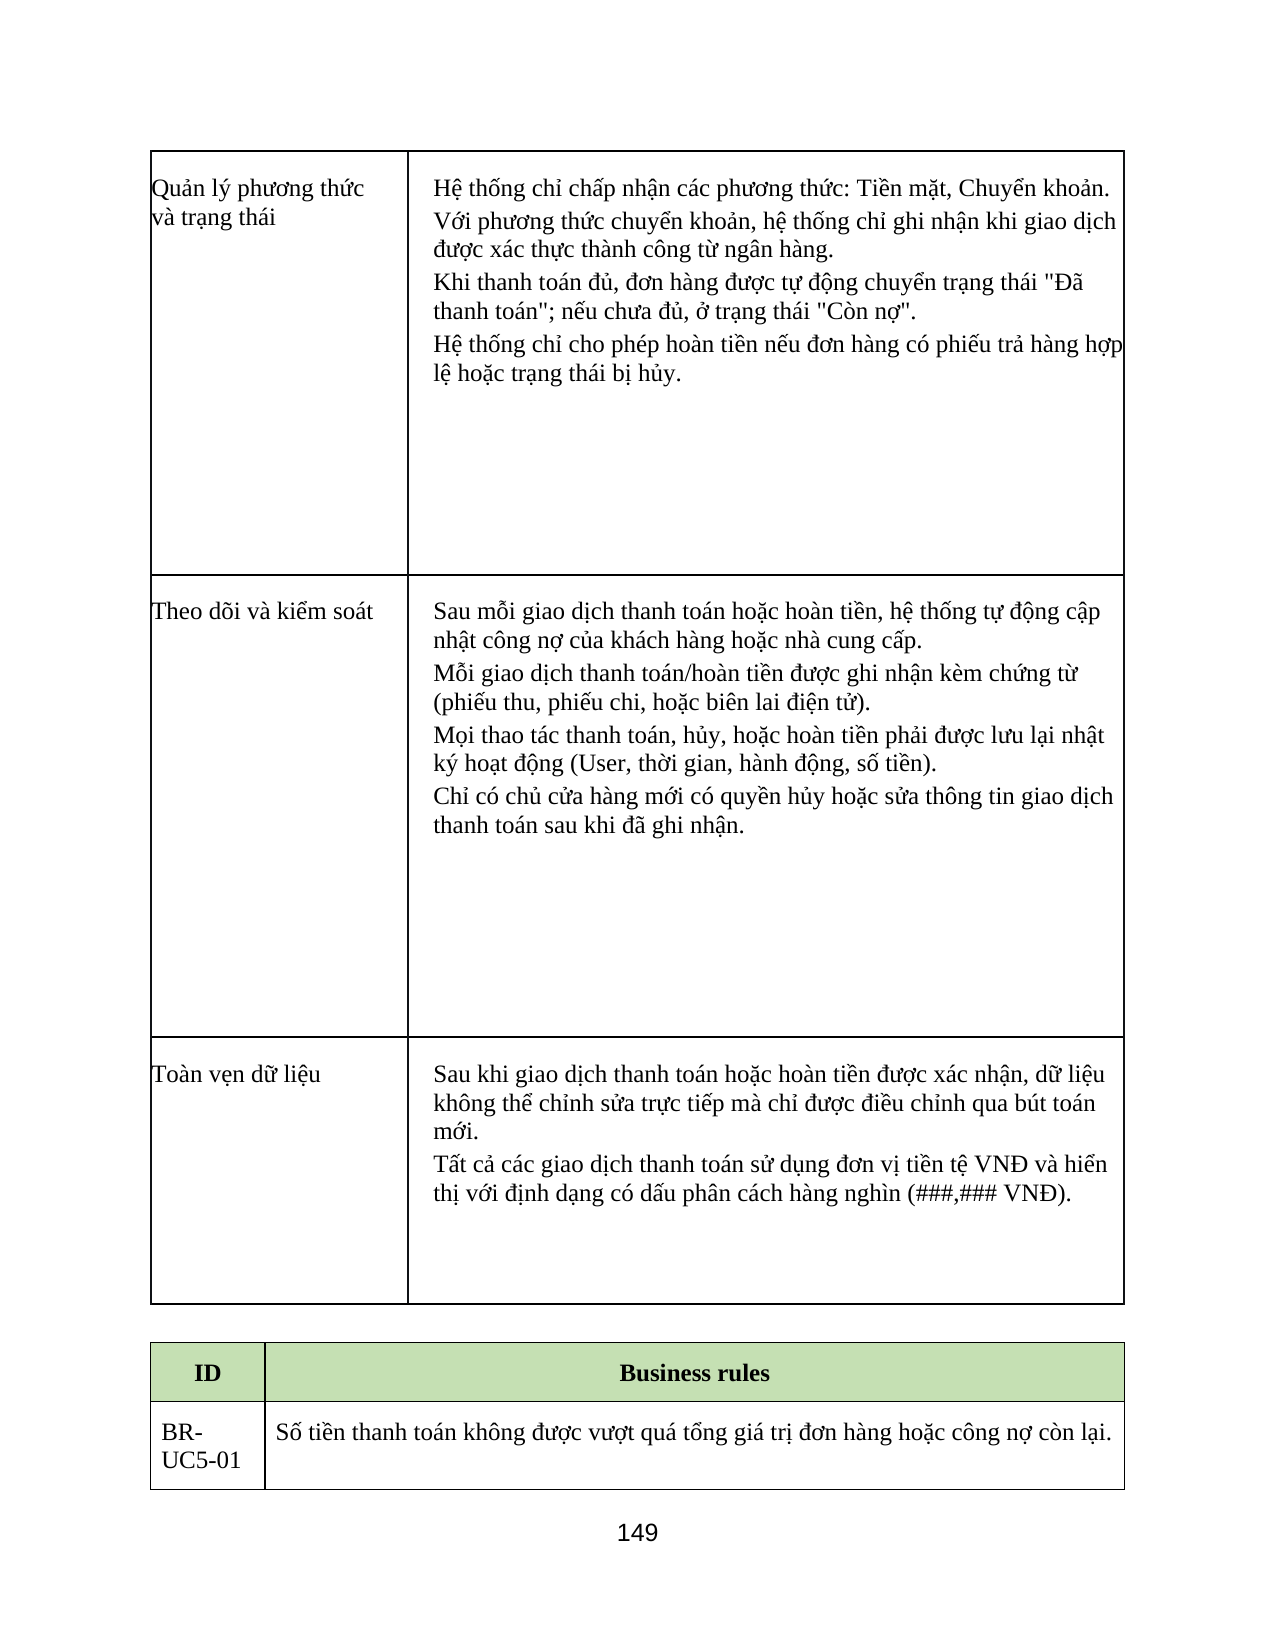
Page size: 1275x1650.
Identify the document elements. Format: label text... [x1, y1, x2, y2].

table_header ID [151, 1343, 264, 1401]
table_cell Quản lý phương thức và trạng thái [152, 152, 407, 573]
table_cell Sau mỗi giao dịch thanh toán hoặc hoàn tiền, hệ thống tự động cập nhật công nợ của khách hàng hoặc nhà cung cấp. Mỗi giao dịch thanh toán/hoàn tiền được ghi nhận kèm chứng từ (phiếu thu, phiếu chi, hoặc biên lai điện tử). Mọi thao tác thanh toán, hủy, hoặc hoàn tiền phải được lưu lại nhật ký hoạt động (User, thời gian, hành động, số tiền). Chỉ có chủ cửa hàng mới có quyền hủy hoặc sửa thông tin giao dịch thanh toán sau khi đã ghi nhận. [409, 576, 1123, 1036]
table_header Business rules [266, 1343, 1124, 1401]
table_cell Số tiền thanh toán không được vượt quá tổng giá trị đơn hàng hoặc công nợ còn lại. [266, 1402, 1124, 1489]
table_cell Hệ thống chỉ chấp nhận các phương thức: Tiền mặt, Chuyển khoản. Với phương thức chuyển khoản, hệ thống chỉ ghi nhận khi giao dịch được xác thực thành công từ ngân hàng. Khi thanh toán đủ, đơn hàng được tự động chuyển trạng thái "Đã thanh toán"; nếu chưa đủ, ở trạng thái "Còn nợ". Hệ thống chỉ cho phép hoàn tiền nếu đơn hàng có phiếu trả hàng hợp lệ hoặc trạng thái bị hủy. [409, 152, 1123, 573]
table_cell BR-UC5-01 [151, 1402, 264, 1489]
table_cell Sau khi giao dịch thanh toán hoặc hoàn tiền được xác nhận, dữ liệu không thể chỉnh sửa trực tiếp mà chỉ được điều chỉnh qua bút toán mới. Tất cả các giao dịch thanh toán sử dụng đơn vị tiền tệ VNĐ và hiển thị với định dạng có dấu phân cách hàng nghìn (###,### VNĐ). [409, 1038, 1123, 1303]
table_cell Theo dõi và kiểm soát [152, 576, 407, 1036]
table_cell Toàn vẹn dữ liệu [152, 1038, 407, 1303]
